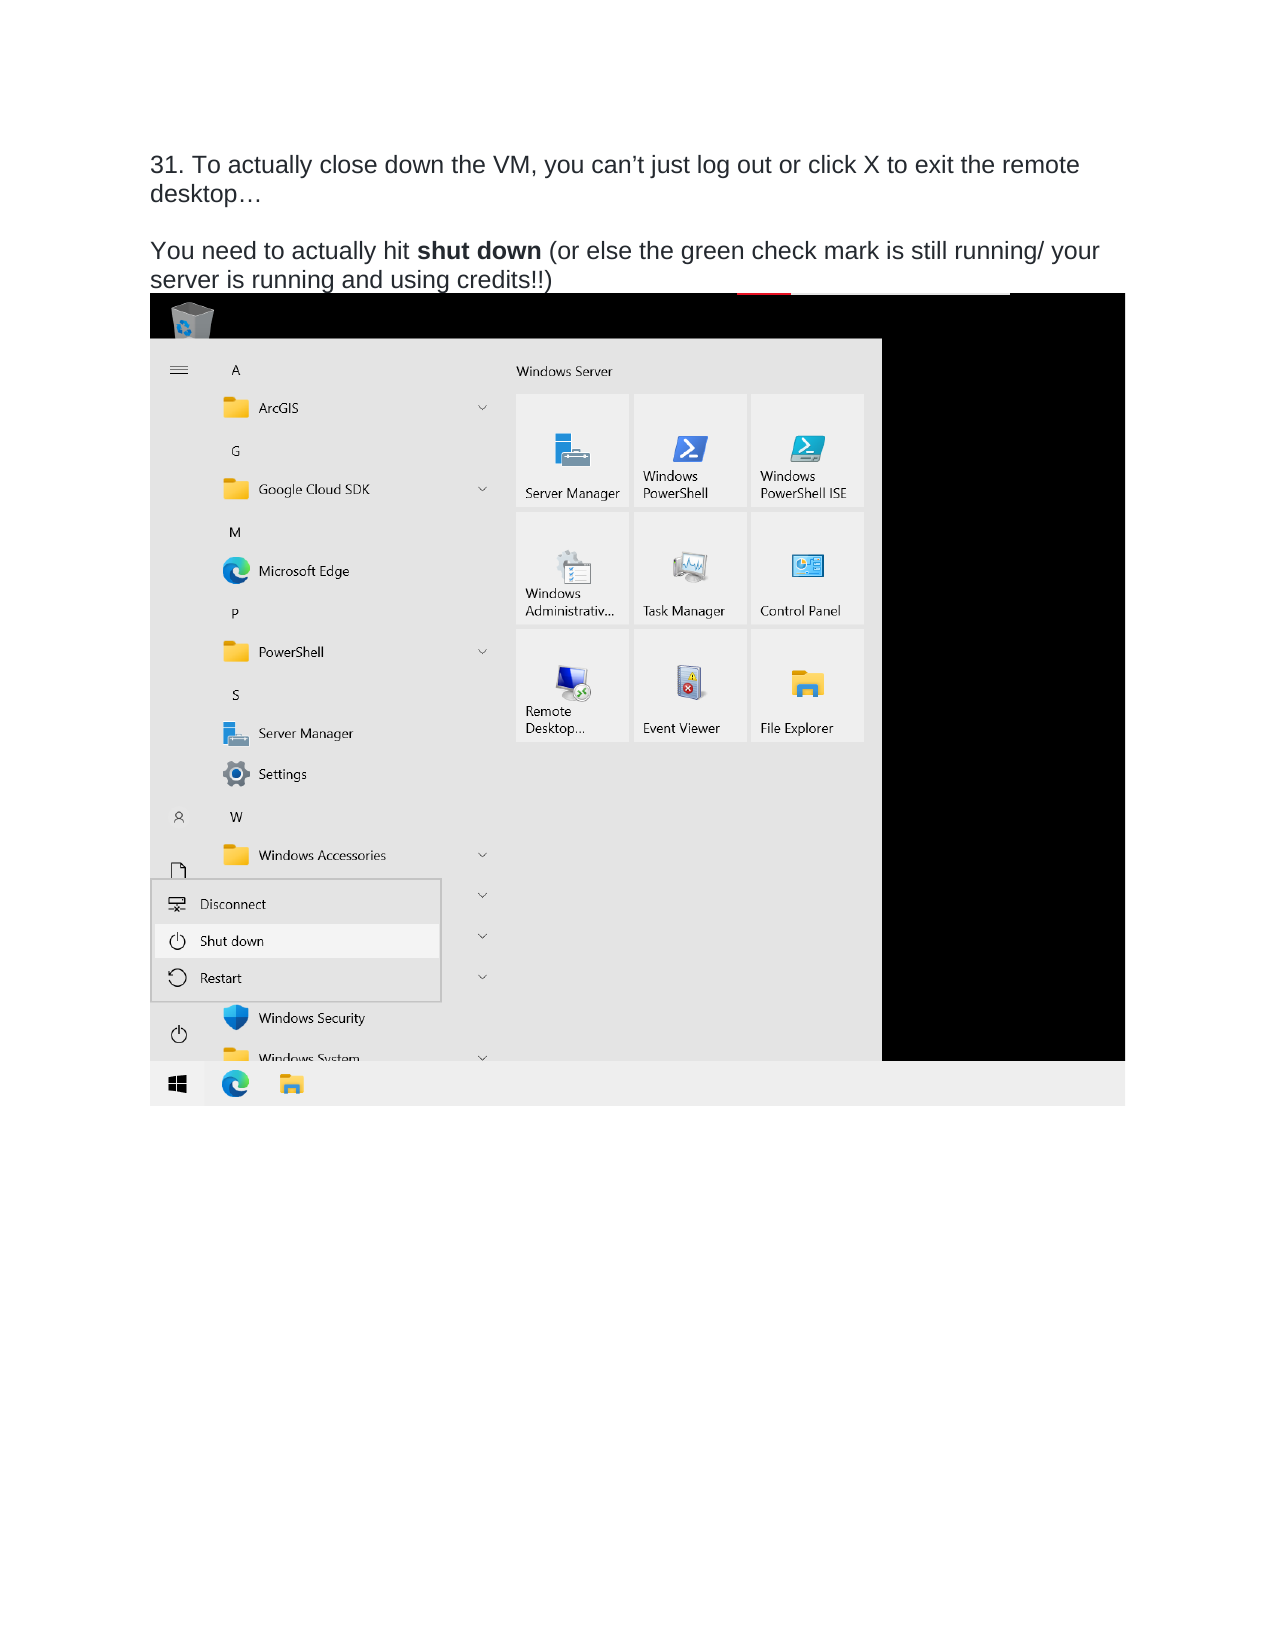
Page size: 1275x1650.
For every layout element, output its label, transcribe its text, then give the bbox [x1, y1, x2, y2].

text You need to actually hit shut down (or else the green check mark is still running/ your server is running and using credits!!) [553, 236, 1125, 293]
text 31. To actually close down the VM, you can’t just log out or click X to exit the remote desktop… [263, 150, 1125, 207]
picture [150, 293, 1125, 1106]
